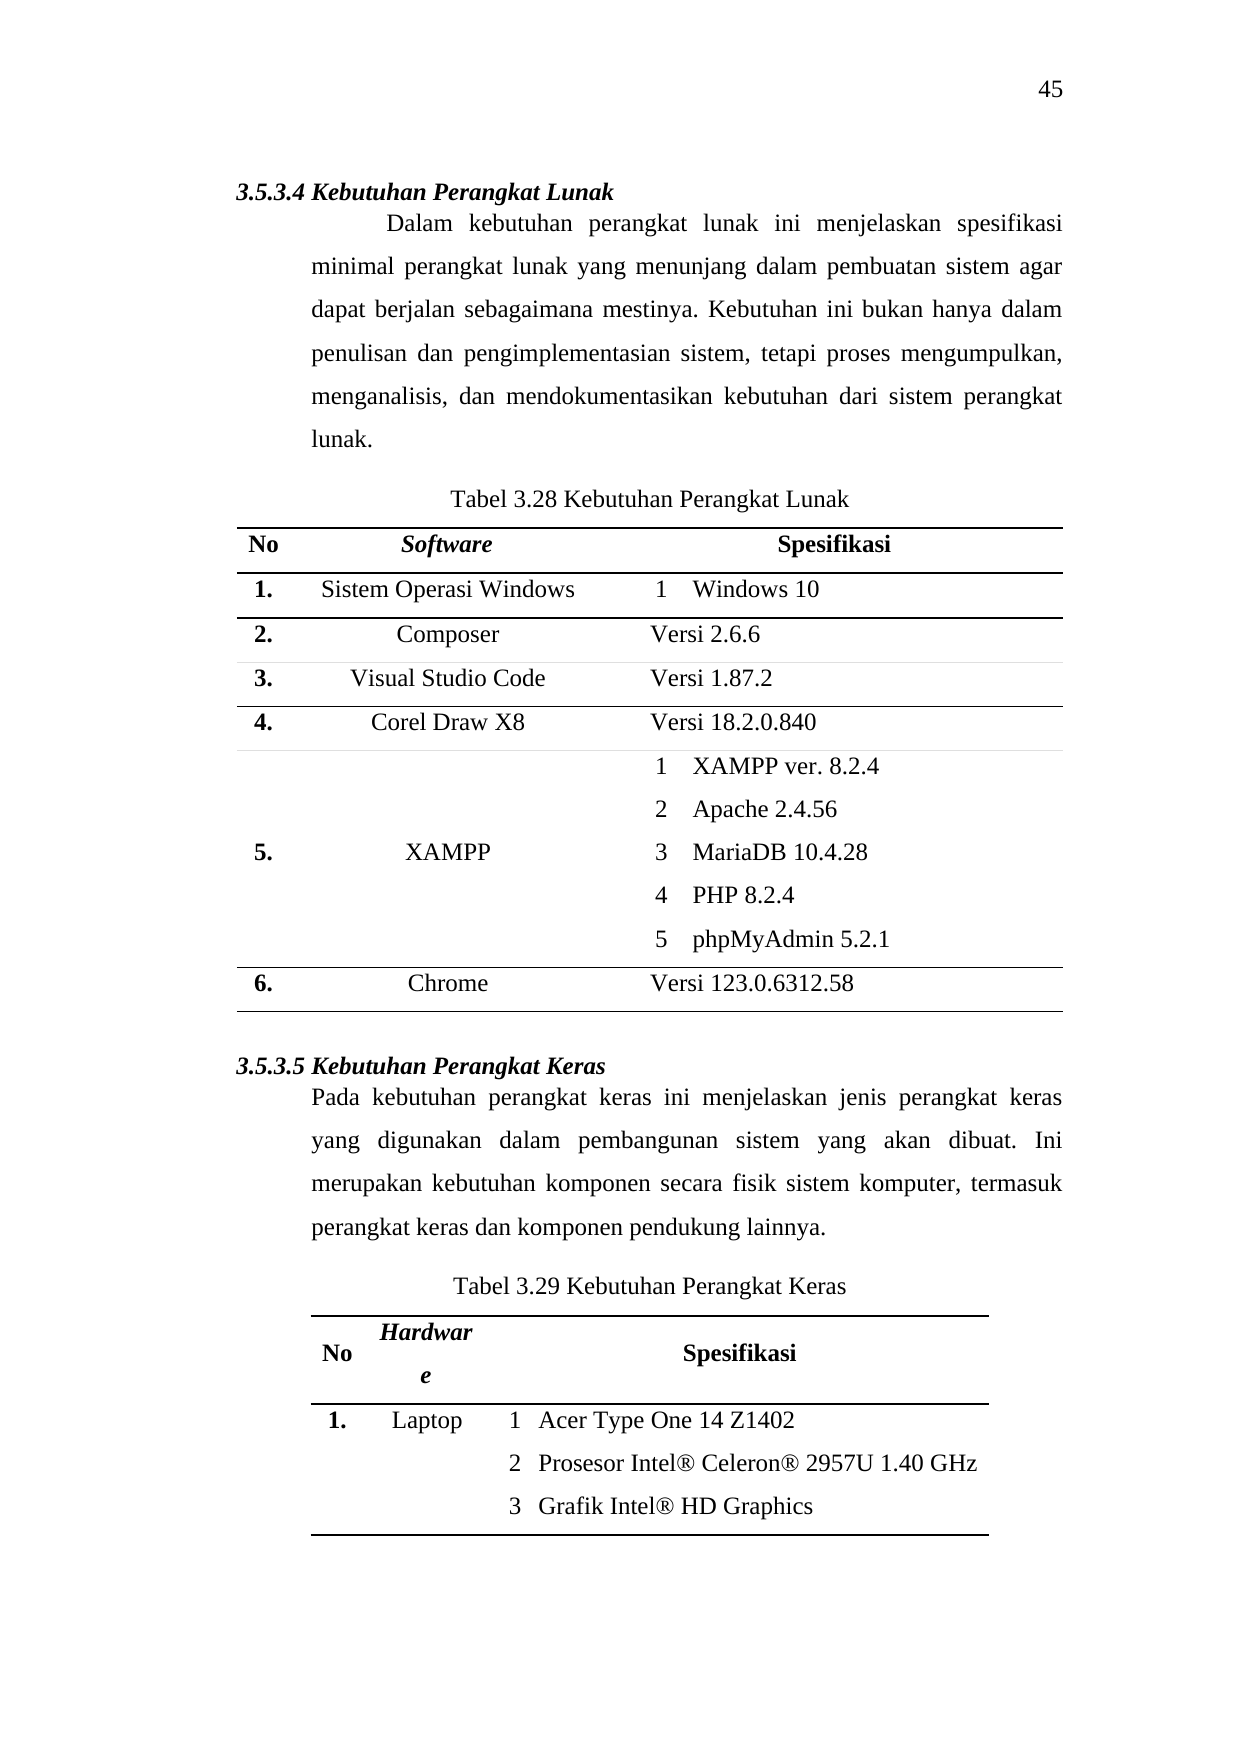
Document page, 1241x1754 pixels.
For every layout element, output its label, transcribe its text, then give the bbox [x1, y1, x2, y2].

table_cell Composer [290, 619, 606, 662]
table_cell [490, 1405, 989, 1534]
table_header No [311, 1317, 363, 1403]
table_cell Chrome [290, 968, 606, 1011]
table_cell 4. [237, 707, 290, 750]
table_cell 1. [237, 574, 290, 617]
subtitle Kebutuhan Perangkat Keras [236, 1051, 1063, 1080]
table_cell 5. [237, 751, 290, 967]
table_cell Versi 2.6.6 [606, 619, 1062, 662]
table_cell Windows 10 [606, 574, 1062, 617]
table_cell 1. [311, 1405, 363, 1534]
table_cell Sistem Operasi Windows [290, 574, 606, 617]
table_cell 3. [237, 663, 290, 706]
text Pada kebutuhan perangkat keras ini menjelaskan jenis perangkat keras yang digunakan dalam pembangunan sistem yang akan dibuat. Ini merupakan kebutuhan komponen secara fisik sistem komputer, termasuk perangkat keras dan komponen pendukung lainnya. [311, 1082, 1063, 1240]
table_header Software [290, 529, 606, 572]
table_cell Versi 1.87.2 [606, 663, 1062, 706]
table_header Spesifikasi [490, 1317, 989, 1403]
table_cell 6. [237, 968, 290, 1011]
table_cell Corel Draw X8 [290, 707, 606, 750]
text Tabel 3.29 Kebutuhan Perangkat Keras [236, 1271, 1063, 1300]
table_header Hardware [364, 1317, 490, 1403]
subtitle Kebutuhan Perangkat Lunak [236, 177, 1063, 206]
table_cell Versi 18.2.0.840 [606, 707, 1062, 750]
text Dalam kebutuhan perangkat lunak ini menjelaskan spesifikasi minimal perangkat lunak yang menunjang dalam pembuatan sistem agar dapat berjalan sebagaimana mestinya. Kebutuhan ini bukan hanya dalam penulisan dan pengimplementasian sistem, tetapi proses mengumpulkan, menganalisis, dan mendokumentasikan kebutuhan dari sistem perangkat lunak. [311, 208, 1063, 453]
table_cell Visual Studio Code [290, 663, 606, 706]
table_cell XAMPP [290, 751, 606, 967]
text Tabel 3.28 Kebutuhan Perangkat Lunak [236, 484, 1063, 512]
table_header No [237, 529, 290, 572]
table_cell 2. [237, 619, 290, 662]
table_header Spesifikasi [606, 529, 1062, 572]
table_cell XAMPP ver. 8.2.4 Apache 2.4.56 MariaDB 10.4.28 PHP 8.2.4 phpMyAdmin 5.2.1 [606, 751, 1062, 967]
table_cell Laptop [364, 1405, 490, 1534]
table_cell Versi 123.0.6312.58 [606, 968, 1062, 1011]
